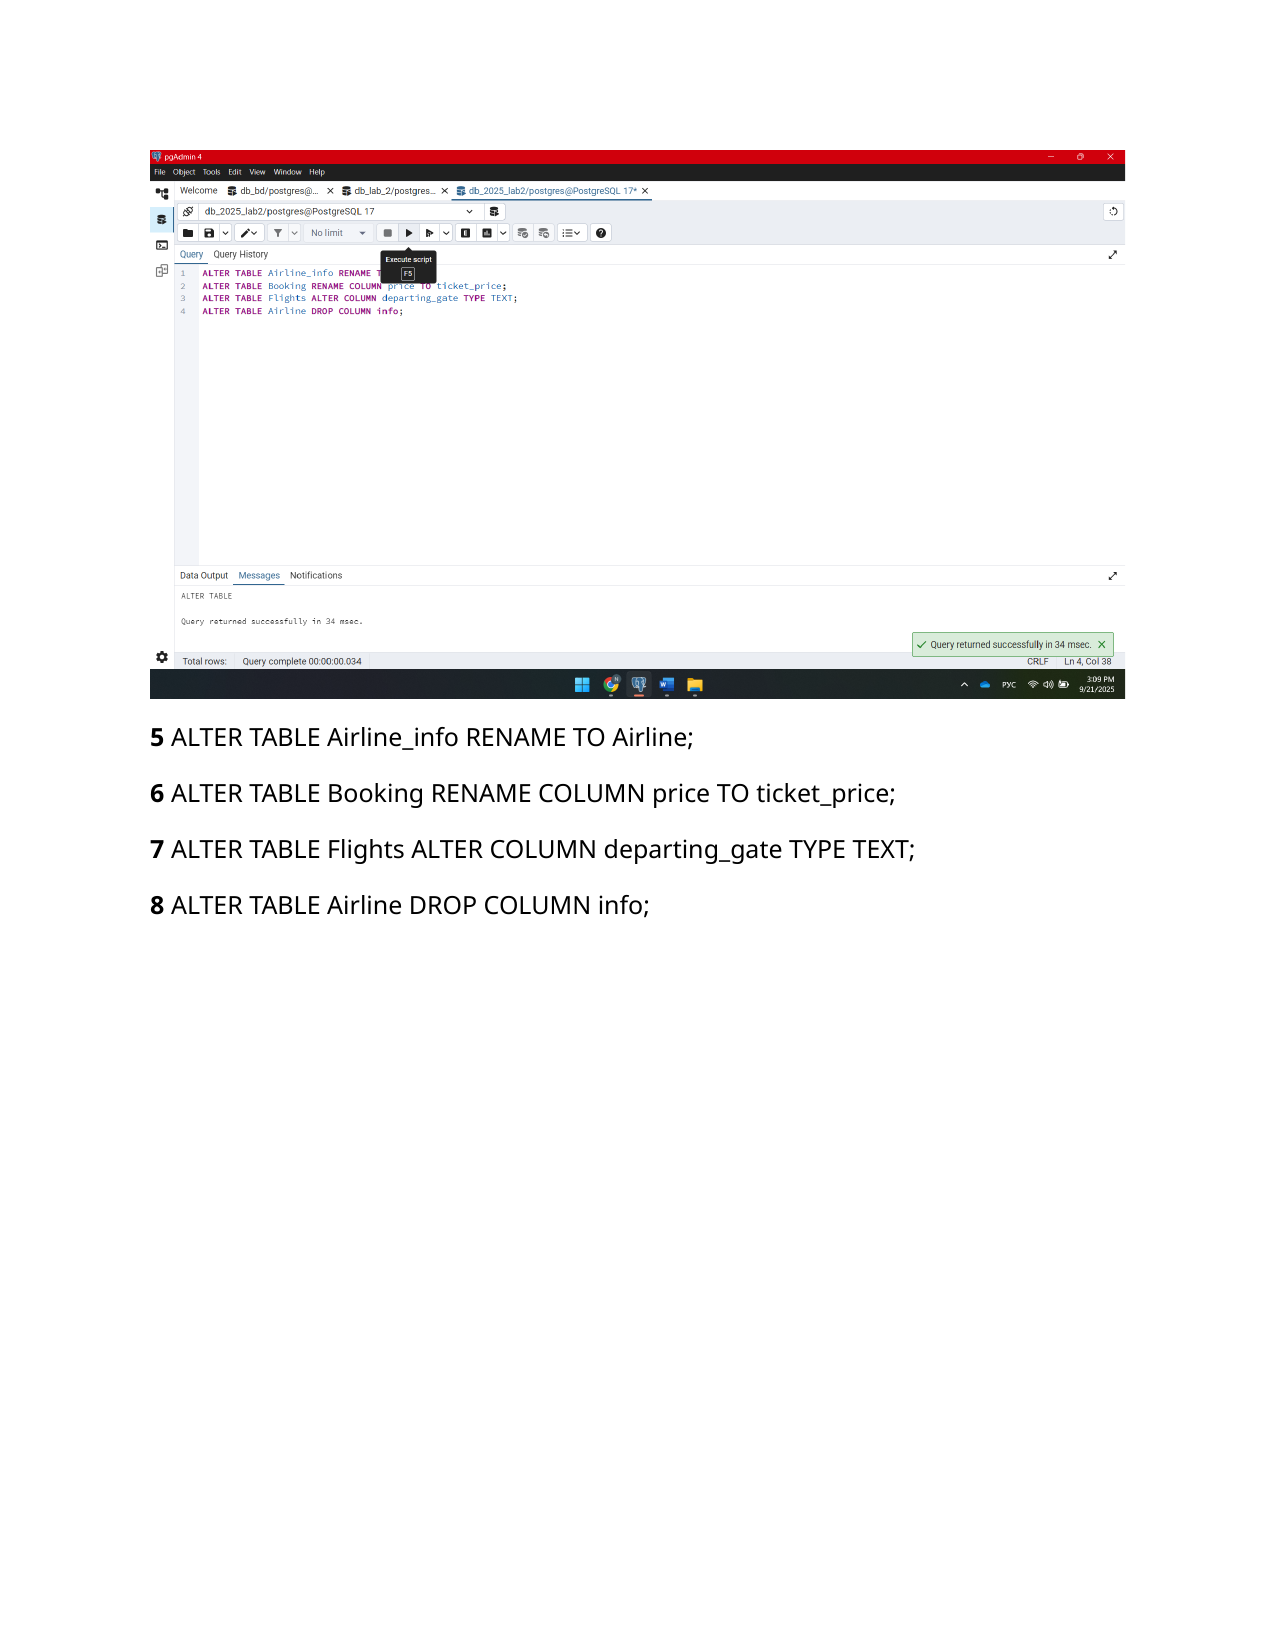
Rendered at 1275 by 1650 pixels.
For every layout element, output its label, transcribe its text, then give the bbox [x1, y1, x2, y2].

text 8 ALTER TABLE Airline DROP COLUMN info; [150, 887, 1125, 922]
text 5 ALTER TABLE Airline_info RENAME TO Airline; [150, 720, 1125, 754]
text 6 ALTER TABLE Booking RENAME COLUMN price TO ticket_price; [150, 776, 1125, 810]
picture [150, 150, 1125, 699]
text 7 ALTER TABLE Flights ALTER COLUMN departing_gate TYPE TEXT; [150, 832, 1125, 866]
